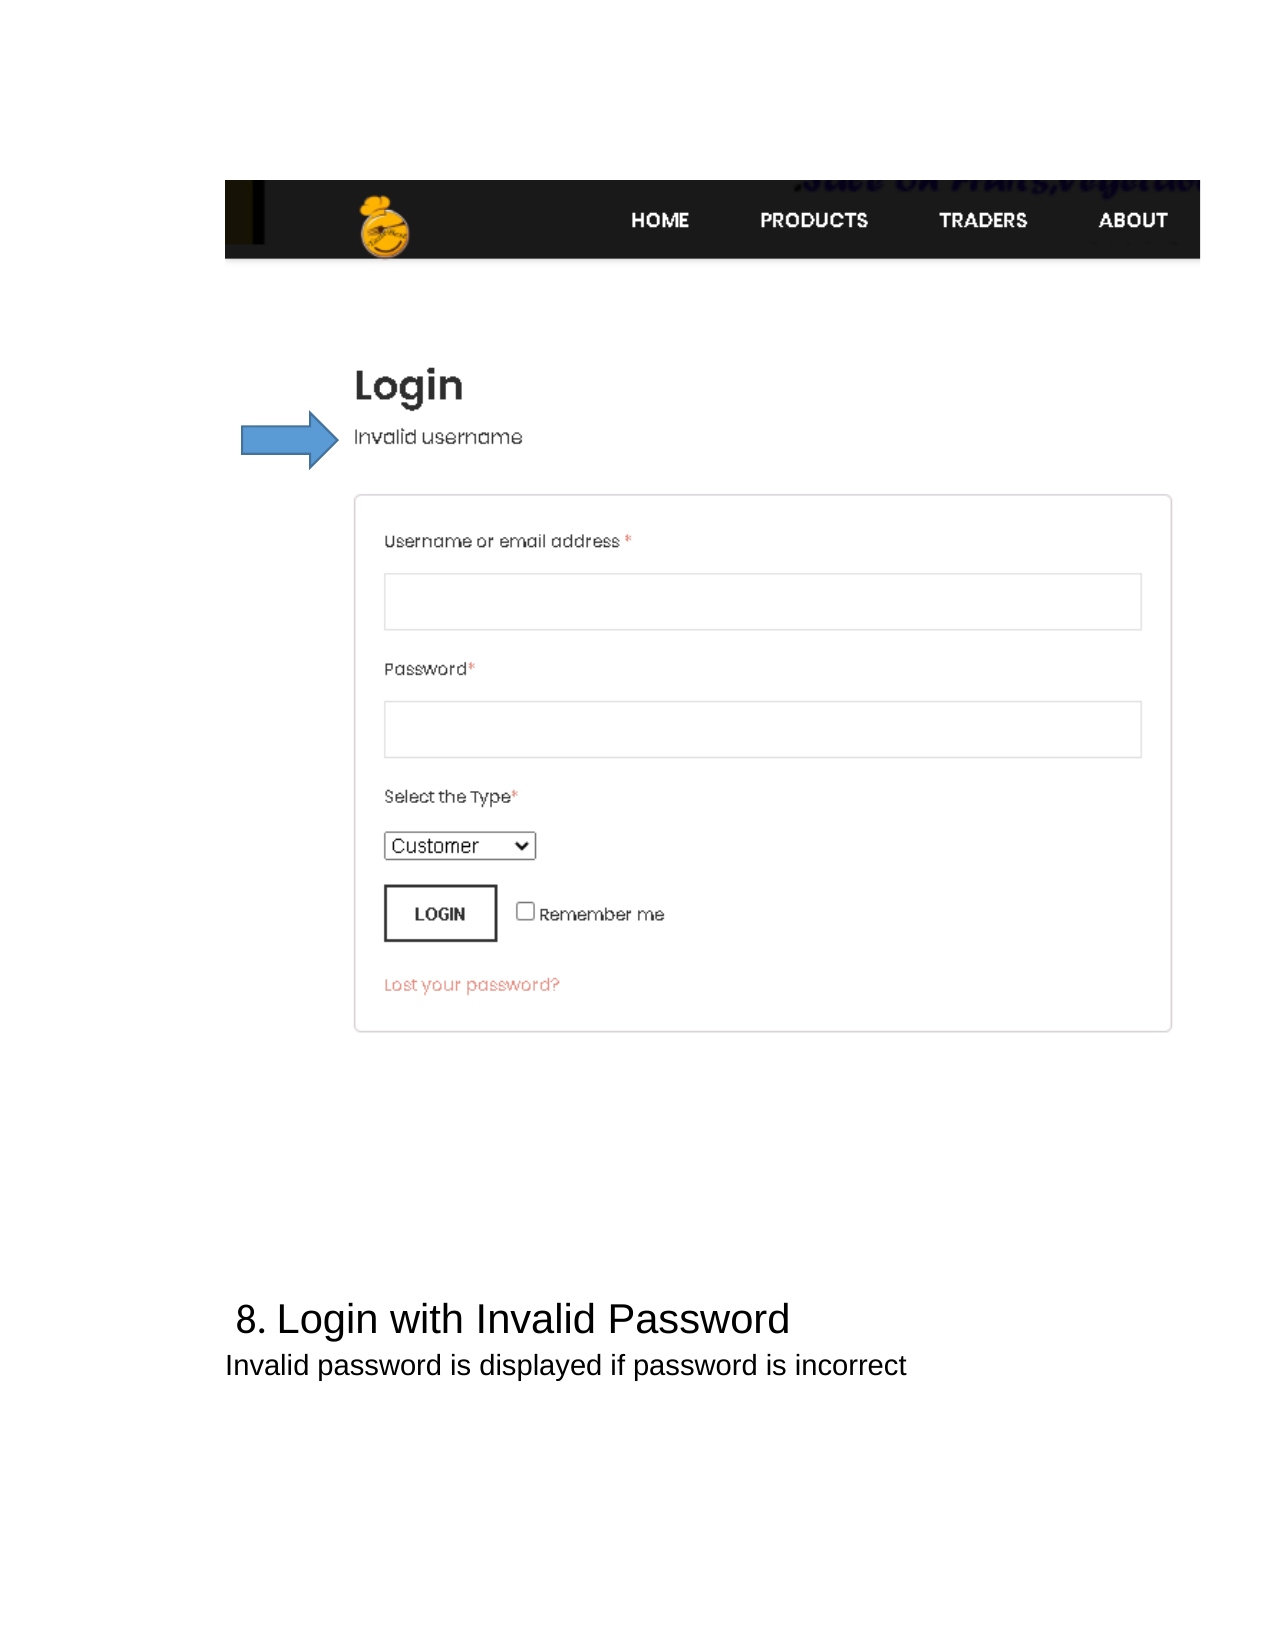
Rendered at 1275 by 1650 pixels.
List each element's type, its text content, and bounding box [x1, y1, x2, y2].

picture [225, 180, 1200, 1080]
list 8. Login with Invalid Password [225, 1293, 1125, 1344]
list Invalid password is displayed if password is incorrect [225, 1348, 1125, 1381]
